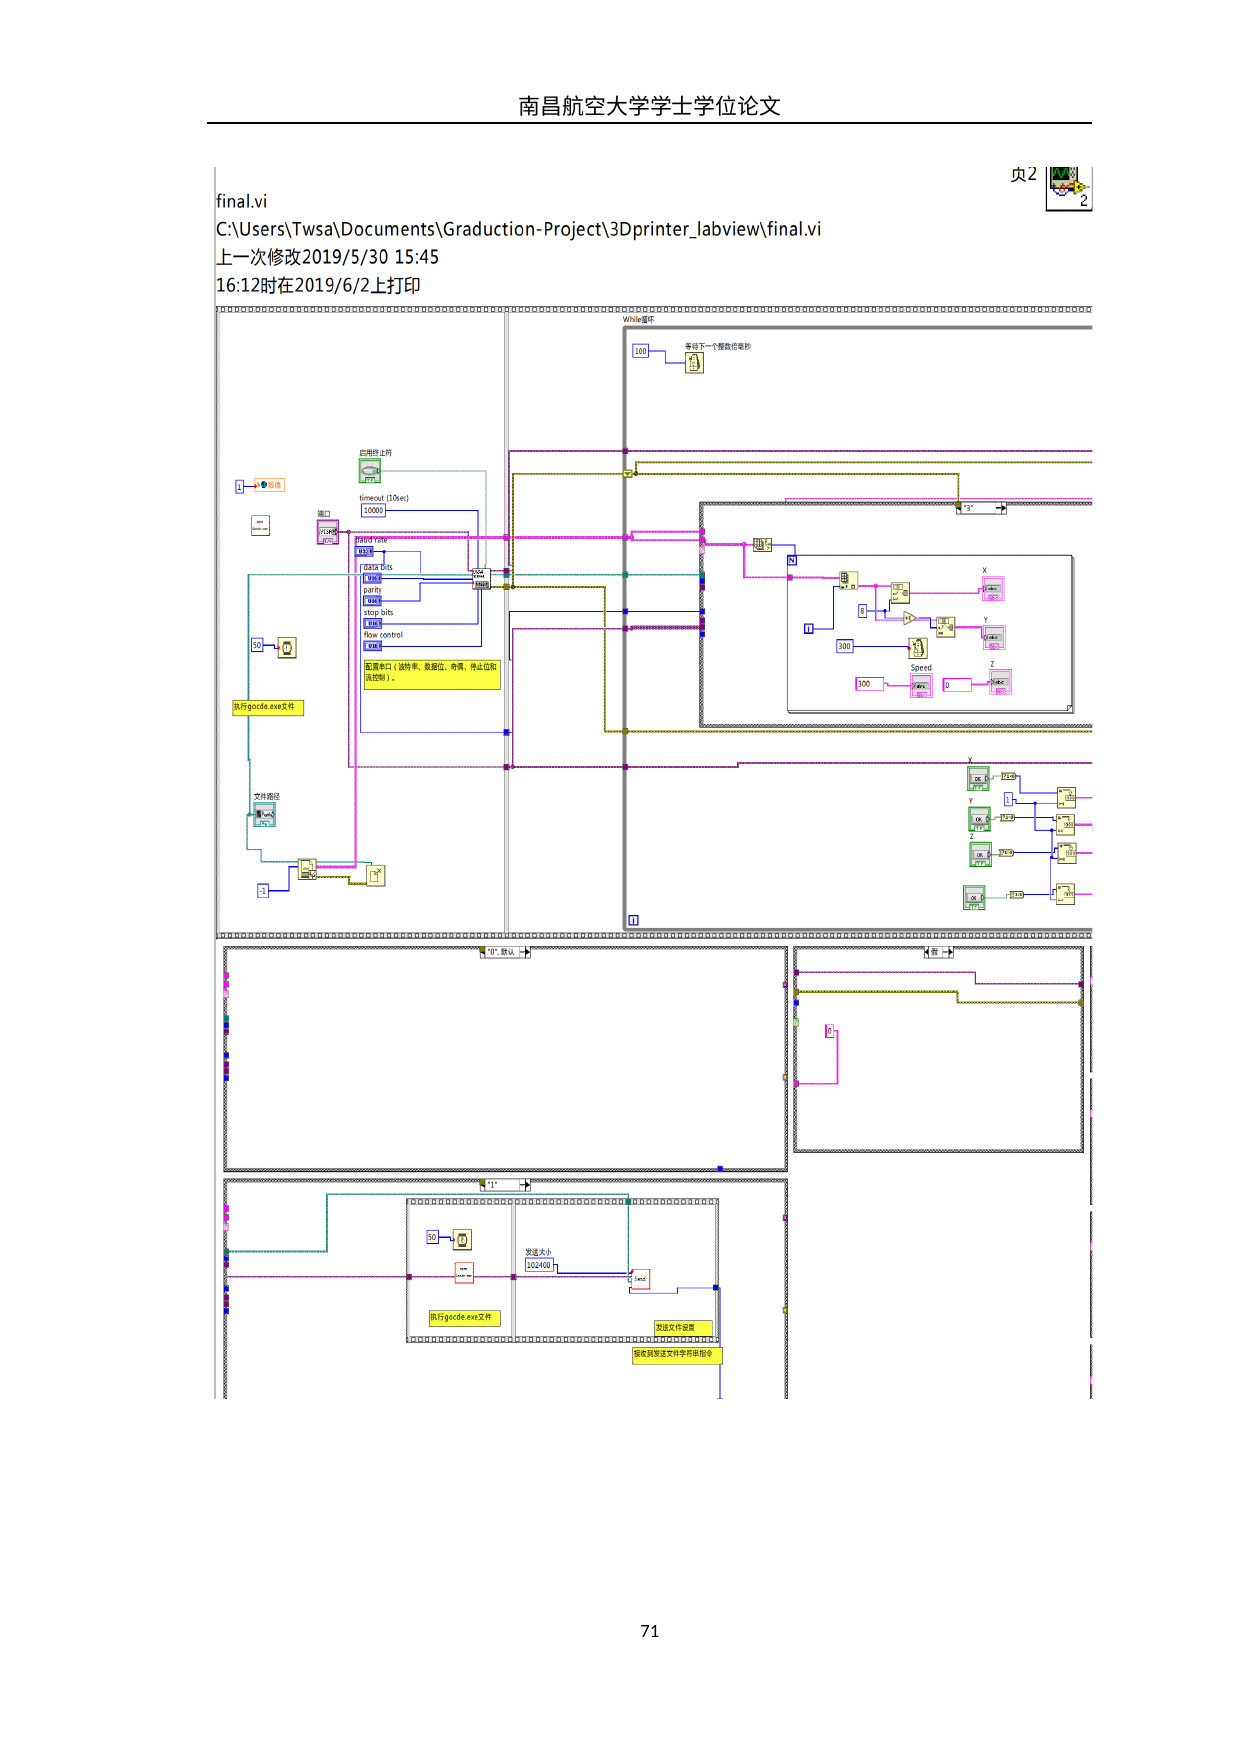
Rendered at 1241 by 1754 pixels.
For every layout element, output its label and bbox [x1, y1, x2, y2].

picture [214, 167, 1093, 1399]
